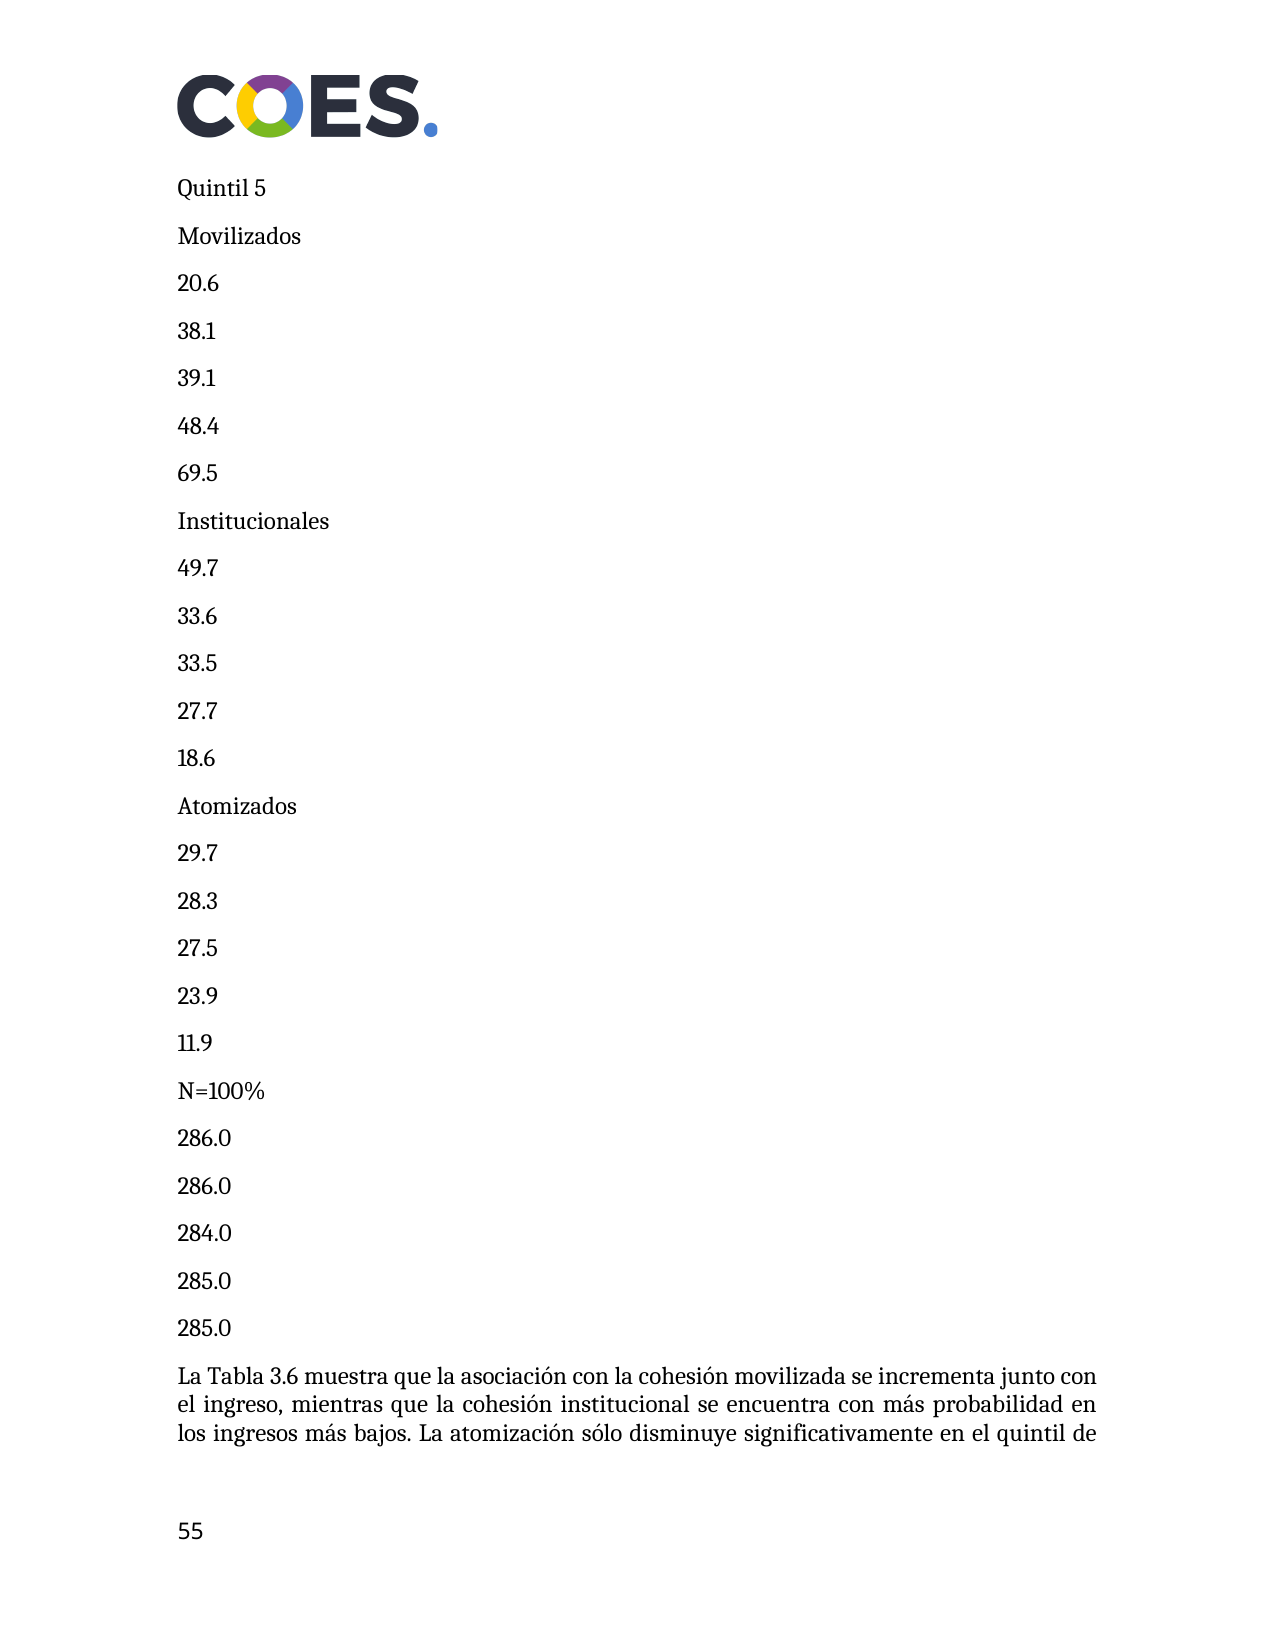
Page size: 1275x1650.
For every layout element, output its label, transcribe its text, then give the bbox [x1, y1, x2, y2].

picture [177, 75, 438, 146]
text 38.1 [177, 317, 1098, 345]
text Movilizados [177, 222, 1098, 250]
text 33.6 [177, 602, 1098, 630]
text 286.0 [177, 1124, 1098, 1153]
text 48.4 [177, 412, 1098, 440]
text 18.6 [177, 744, 1098, 773]
text 33.5 [177, 649, 1098, 678]
text Institucionales [177, 507, 1098, 535]
text 27.7 [177, 697, 1098, 725]
text 285.0 [177, 1267, 1098, 1295]
text Atomizados [177, 792, 1098, 820]
text 69.5 [177, 459, 1098, 488]
text 11.9 [177, 1029, 1098, 1058]
text 28.3 [177, 887, 1098, 915]
text 284.0 [177, 1219, 1098, 1248]
text 49.7 [177, 554, 1098, 583]
text 20.6 [177, 269, 1098, 298]
text 285.0 [177, 1314, 1098, 1343]
text 29.7 [177, 839, 1098, 868]
text N=100% [177, 1077, 1098, 1105]
text 286.0 [177, 1172, 1098, 1200]
text 23.9 [177, 982, 1098, 1010]
text 39.1 [177, 364, 1098, 393]
text Quintil 5 [177, 174, 1098, 203]
text 27.5 [177, 934, 1098, 963]
